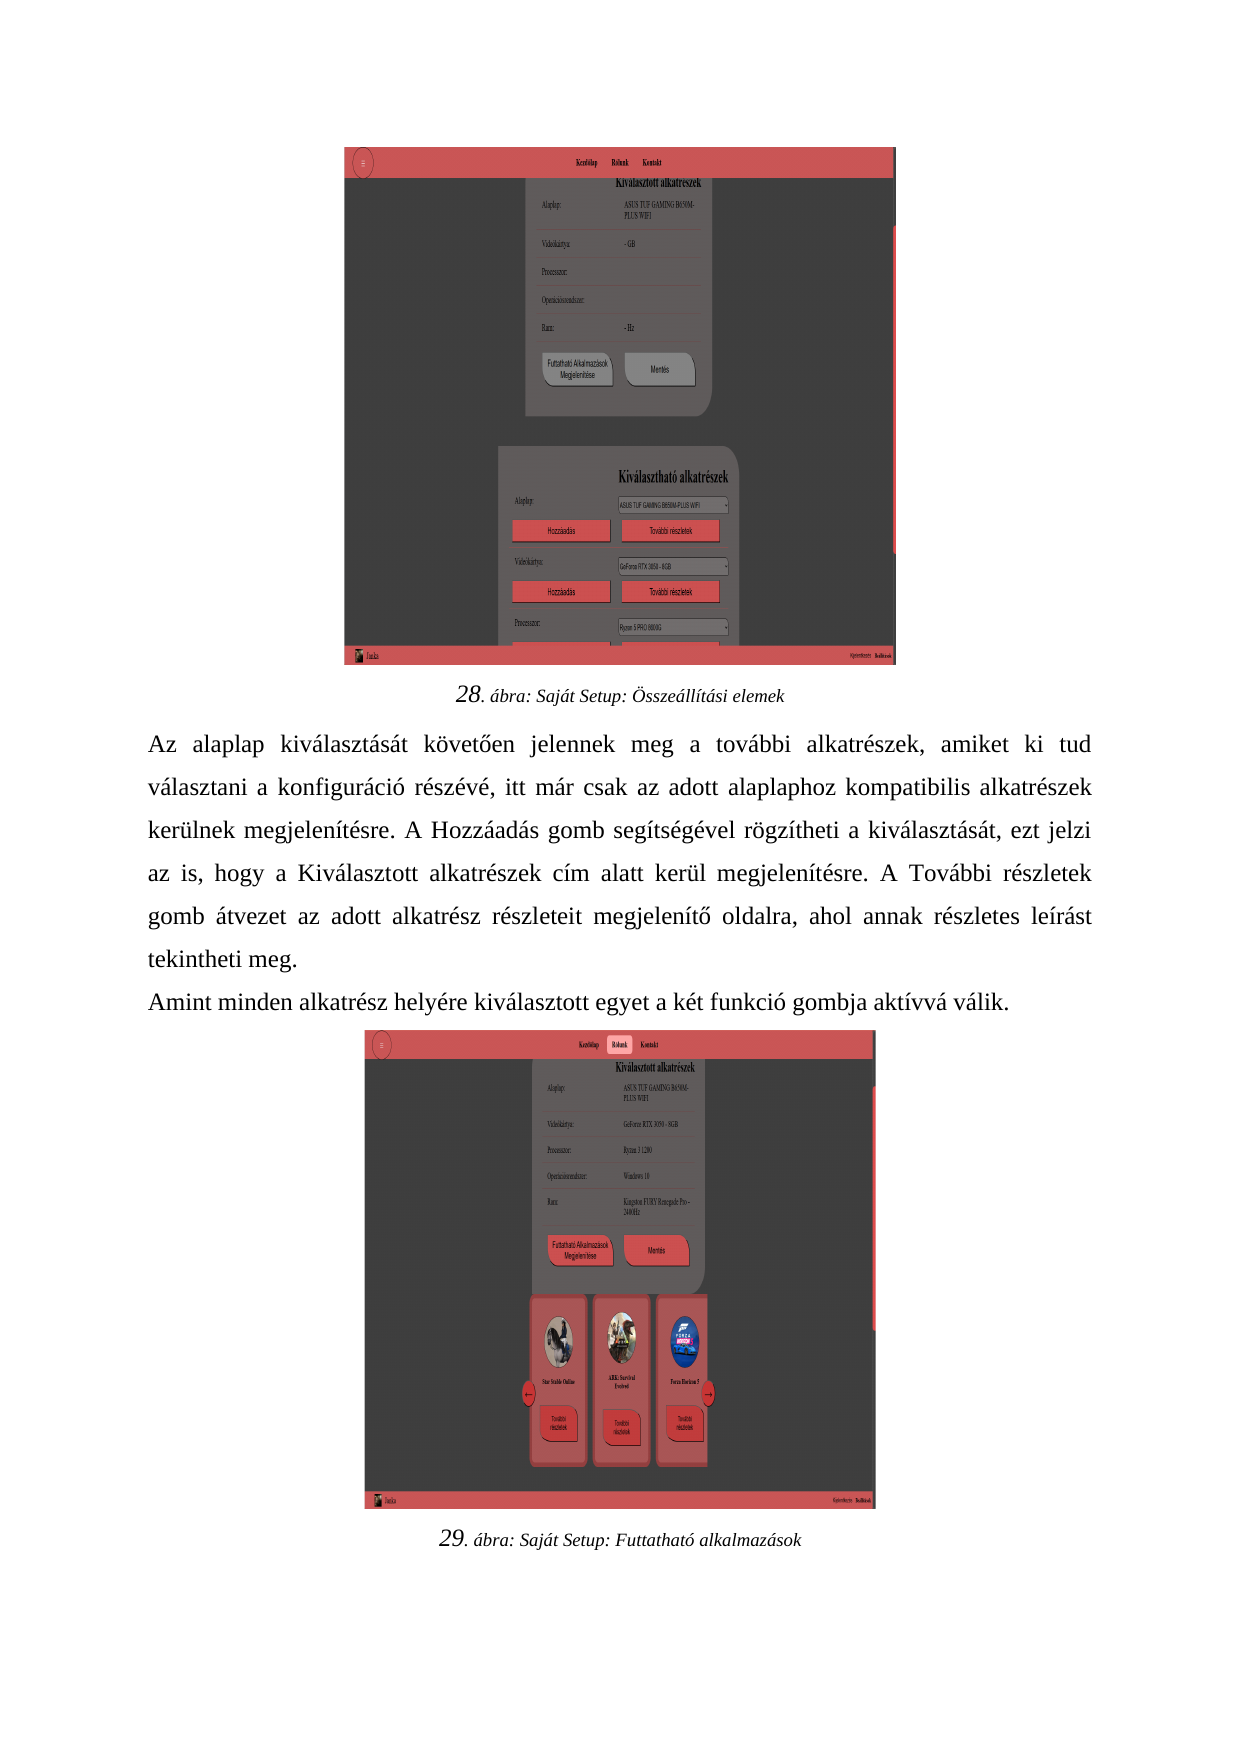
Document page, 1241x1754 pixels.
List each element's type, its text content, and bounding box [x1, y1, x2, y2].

text Amint minden alkatrész helyére kiválasztott egyet a két funkció gombja aktívvá válik. [148, 987, 1093, 1016]
text 28. ábra: Saját Setup: Összeállítási elemek [148, 679, 1093, 708]
text 29. ábra: Saját Setup: Futtatható alkalmazások [148, 1523, 1093, 1552]
picture [344, 147, 896, 665]
text Az alaplap kiválasztását követően jelennek meg a további alkatrészek, amiket ki tud választani a konfiguráció részévé, itt már csak az adott alaplaphoz kompatibilis alkatrészek kerülnek megjelenítésre. A Hozzáadás gomb segítségével rögzítheti a kiválasztását, ezt jelzi az is, hogy a Kiválasztott alkatrészek cím alatt kerül megjelenítésre. A További részletek gomb átvezet az adott alkatrész részleteit megjelenítő oldalra, ahol annak részletes leírást tekintheti meg. [148, 729, 1093, 973]
picture [364, 1030, 876, 1509]
